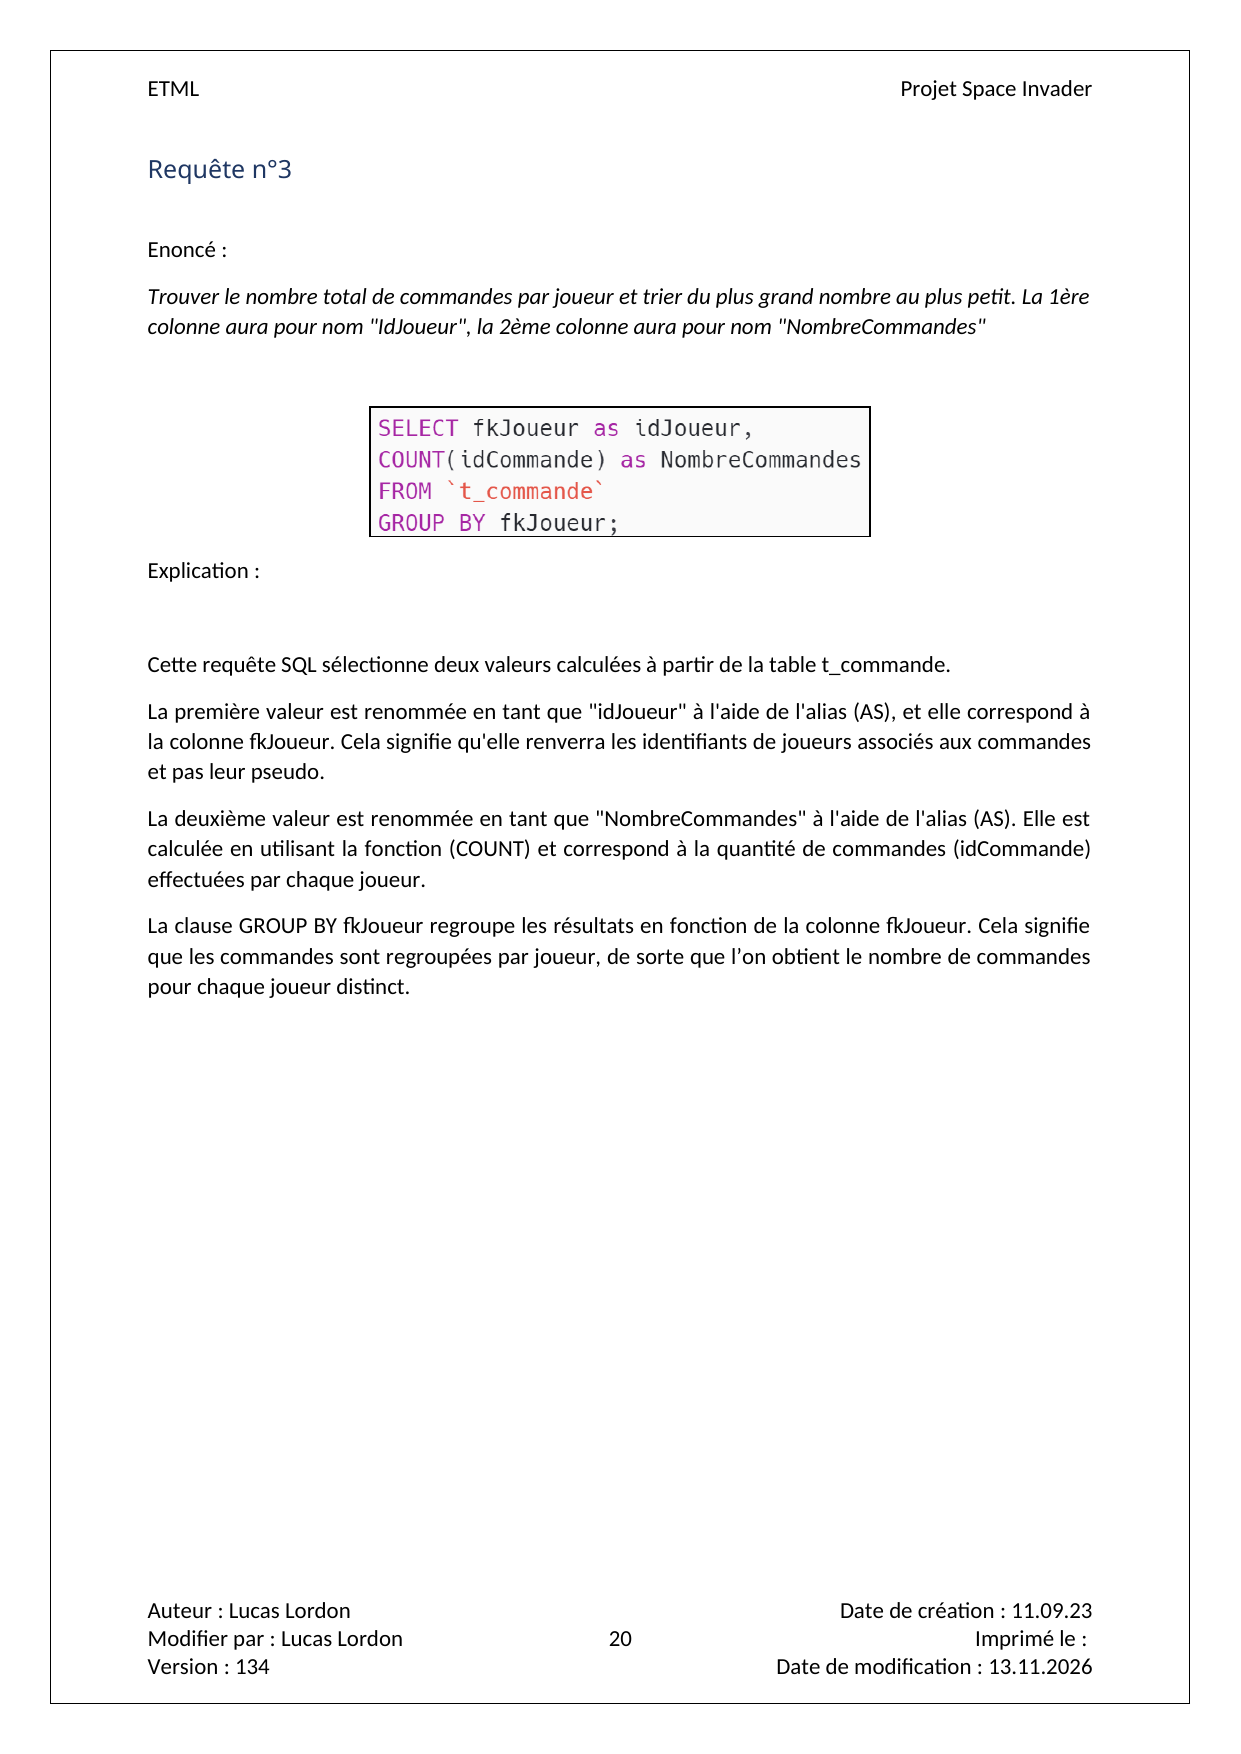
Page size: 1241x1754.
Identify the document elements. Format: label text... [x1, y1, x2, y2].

text Explication : [147, 556, 1093, 584]
text La clause GROUP BY fkJoueur regroupe les résultats en fonction de la colonne fkJoueur. Cela signifie que les commandes sont regroupées par joueur, de sorte que l’on obtient le nombre de commandes pour chaque joueur distinct. [147, 912, 1093, 1000]
text Trouver le nombre total de commandes par joueur et trier du plus grand nombre au plus petit. La 1ère colonne aura pour nom "IdJoueur", la 2ème colonne aura pour nom "NombreCommandes" [147, 282, 1093, 341]
text Cette requête SQL sélectionne deux valeurs calculées à partir de la table t_commande. [147, 650, 1093, 678]
text Enoncé : [147, 235, 1093, 263]
picture [371, 408, 869, 536]
text La deuxième valeur est renommée en tant que "NombreCommandes" à l'aide de l'alias (AS). Elle est calculée en utilisant la fonction (COUNT) et correspond à la quantité de commandes (idCommande) effectuées par chaque joueur. [147, 804, 1093, 893]
text La première valeur est renommée en tant que "idJoueur" à l'aide de l'alias (AS), et elle correspond à la colonne fkJoueur. Cela signifie qu'elle renverra les identifiants de joueurs associés aux commandes et pas leur pseudo. [147, 697, 1093, 785]
subtitle Requête n°3 [147, 152, 1093, 186]
